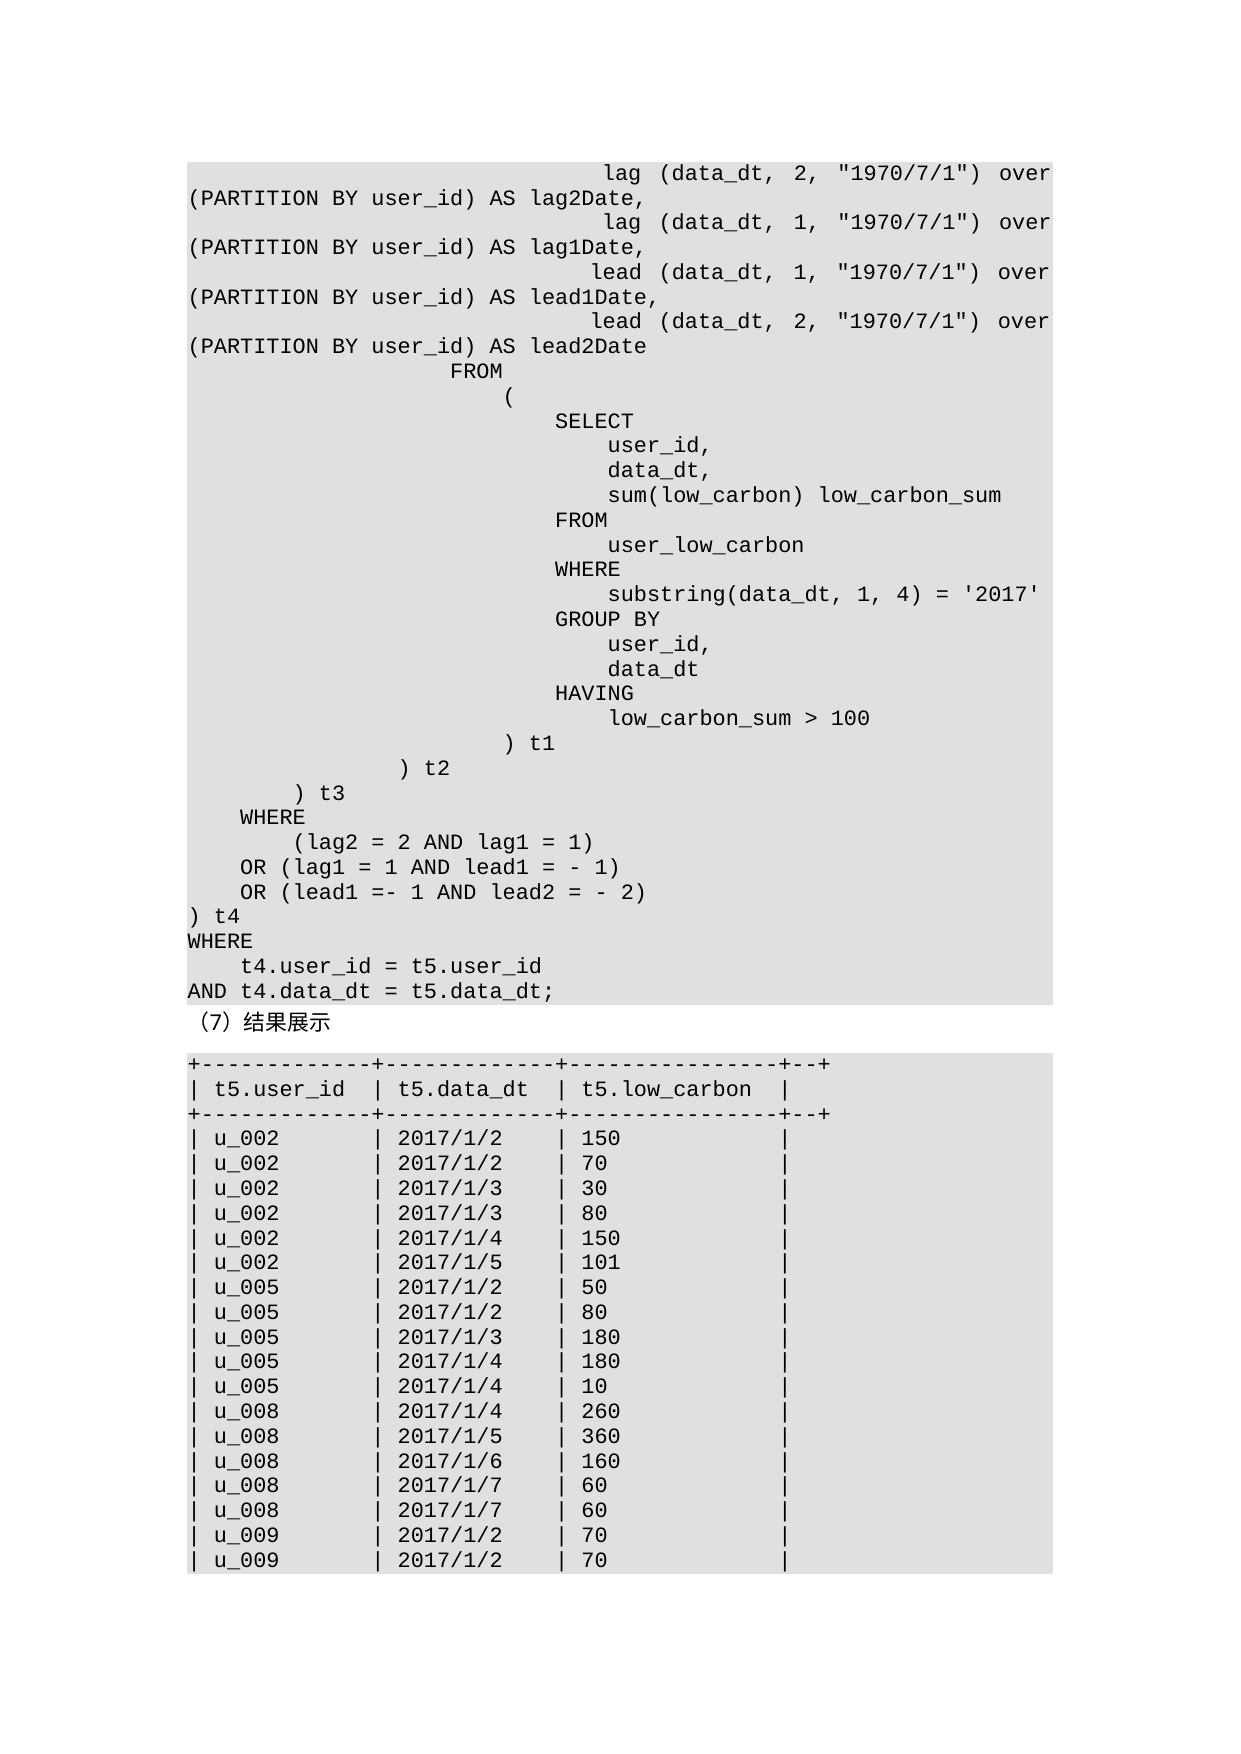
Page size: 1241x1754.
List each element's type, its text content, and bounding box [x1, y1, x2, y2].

text ) t1 [187, 732, 1053, 757]
text OR (lead1 =- 1 AND lead2 = - 2) [187, 881, 1053, 906]
text GROUP BY [187, 608, 1053, 633]
text FROM [187, 360, 1053, 385]
text | u_008 | 2017/1/7 | 60 | [187, 1475, 1053, 1499]
text t4.user_id = t5.user_id [187, 955, 1053, 980]
text AND t4.data_dt = t5.data_dt; [187, 980, 1053, 1005]
text substring(data_dt, 1, 4) = '2017' [187, 583, 1053, 608]
text lag (data_dt, 2, "1970/7/1") over (PARTITION BY user_id) AS lag2Date, [187, 162, 1053, 212]
text | u_002 | 2017/1/3 | 80 | [187, 1202, 1053, 1227]
text | u_009 | 2017/1/2 | 70 | [187, 1524, 1053, 1549]
text HAVING [187, 683, 1053, 707]
text data_dt [187, 658, 1053, 683]
text | u_008 | 2017/1/7 | 60 | [187, 1499, 1053, 1524]
text | u_002 | 2017/1/2 | 70 | [187, 1152, 1053, 1177]
text | u_005 | 2017/1/4 | 180 | [187, 1351, 1053, 1376]
text ) t4 [187, 906, 1053, 931]
text | u_005 | 2017/1/2 | 80 | [187, 1301, 1053, 1326]
text OR (lag1 = 1 AND lead1 = - 1) [187, 856, 1053, 881]
text ) t3 [187, 782, 1053, 807]
text user_low_carbon [187, 534, 1053, 559]
text user_id, [187, 435, 1053, 459]
text WHERE [187, 807, 1053, 831]
text ( [187, 385, 1053, 410]
text | u_008 | 2017/1/5 | 360 | [187, 1425, 1053, 1450]
text SELECT [187, 410, 1053, 435]
text | u_005 | 2017/1/4 | 10 | [187, 1376, 1053, 1400]
text lag (data_dt, 1, "1970/7/1") over (PARTITION BY user_id) AS lag1Date, [187, 212, 1053, 261]
text | u_002 | 2017/1/2 | 150 | [187, 1128, 1053, 1152]
text FROM [187, 509, 1053, 534]
text WHERE [187, 559, 1053, 583]
text | u_005 | 2017/1/3 | 180 | [187, 1326, 1053, 1351]
text ) t2 [187, 757, 1053, 782]
text WHERE [187, 931, 1053, 955]
text sum(low_carbon) low_carbon_sum [187, 484, 1053, 509]
text （7）结果展示 [187, 1005, 1053, 1037]
text | u_008 | 2017/1/6 | 160 | [187, 1450, 1053, 1475]
text | t5.user_id | t5.data_dt | t5.low_carbon | [187, 1078, 1053, 1103]
text +-------------+-------------+----------------+--+ [187, 1103, 1053, 1128]
text | u_002 | 2017/1/5 | 101 | [187, 1252, 1053, 1276]
text | u_005 | 2017/1/2 | 50 | [187, 1276, 1053, 1301]
text low_carbon_sum > 100 [187, 707, 1053, 732]
text | u_002 | 2017/1/4 | 150 | [187, 1227, 1053, 1252]
text lead (data_dt, 1, "1970/7/1") over (PARTITION BY user_id) AS lead1Date, [187, 261, 1053, 311]
text +-------------+-------------+----------------+--+ [187, 1053, 1053, 1078]
text lead (data_dt, 2, "1970/7/1") over (PARTITION BY user_id) AS lead2Date [187, 311, 1053, 360]
text | u_002 | 2017/1/3 | 30 | [187, 1177, 1053, 1202]
text | u_009 | 2017/1/2 | 70 | [187, 1549, 1053, 1574]
text data_dt, [187, 459, 1053, 484]
text user_id, [187, 633, 1053, 658]
text (lag2 = 2 AND lag1 = 1) [187, 831, 1053, 856]
text | u_008 | 2017/1/4 | 260 | [187, 1400, 1053, 1425]
